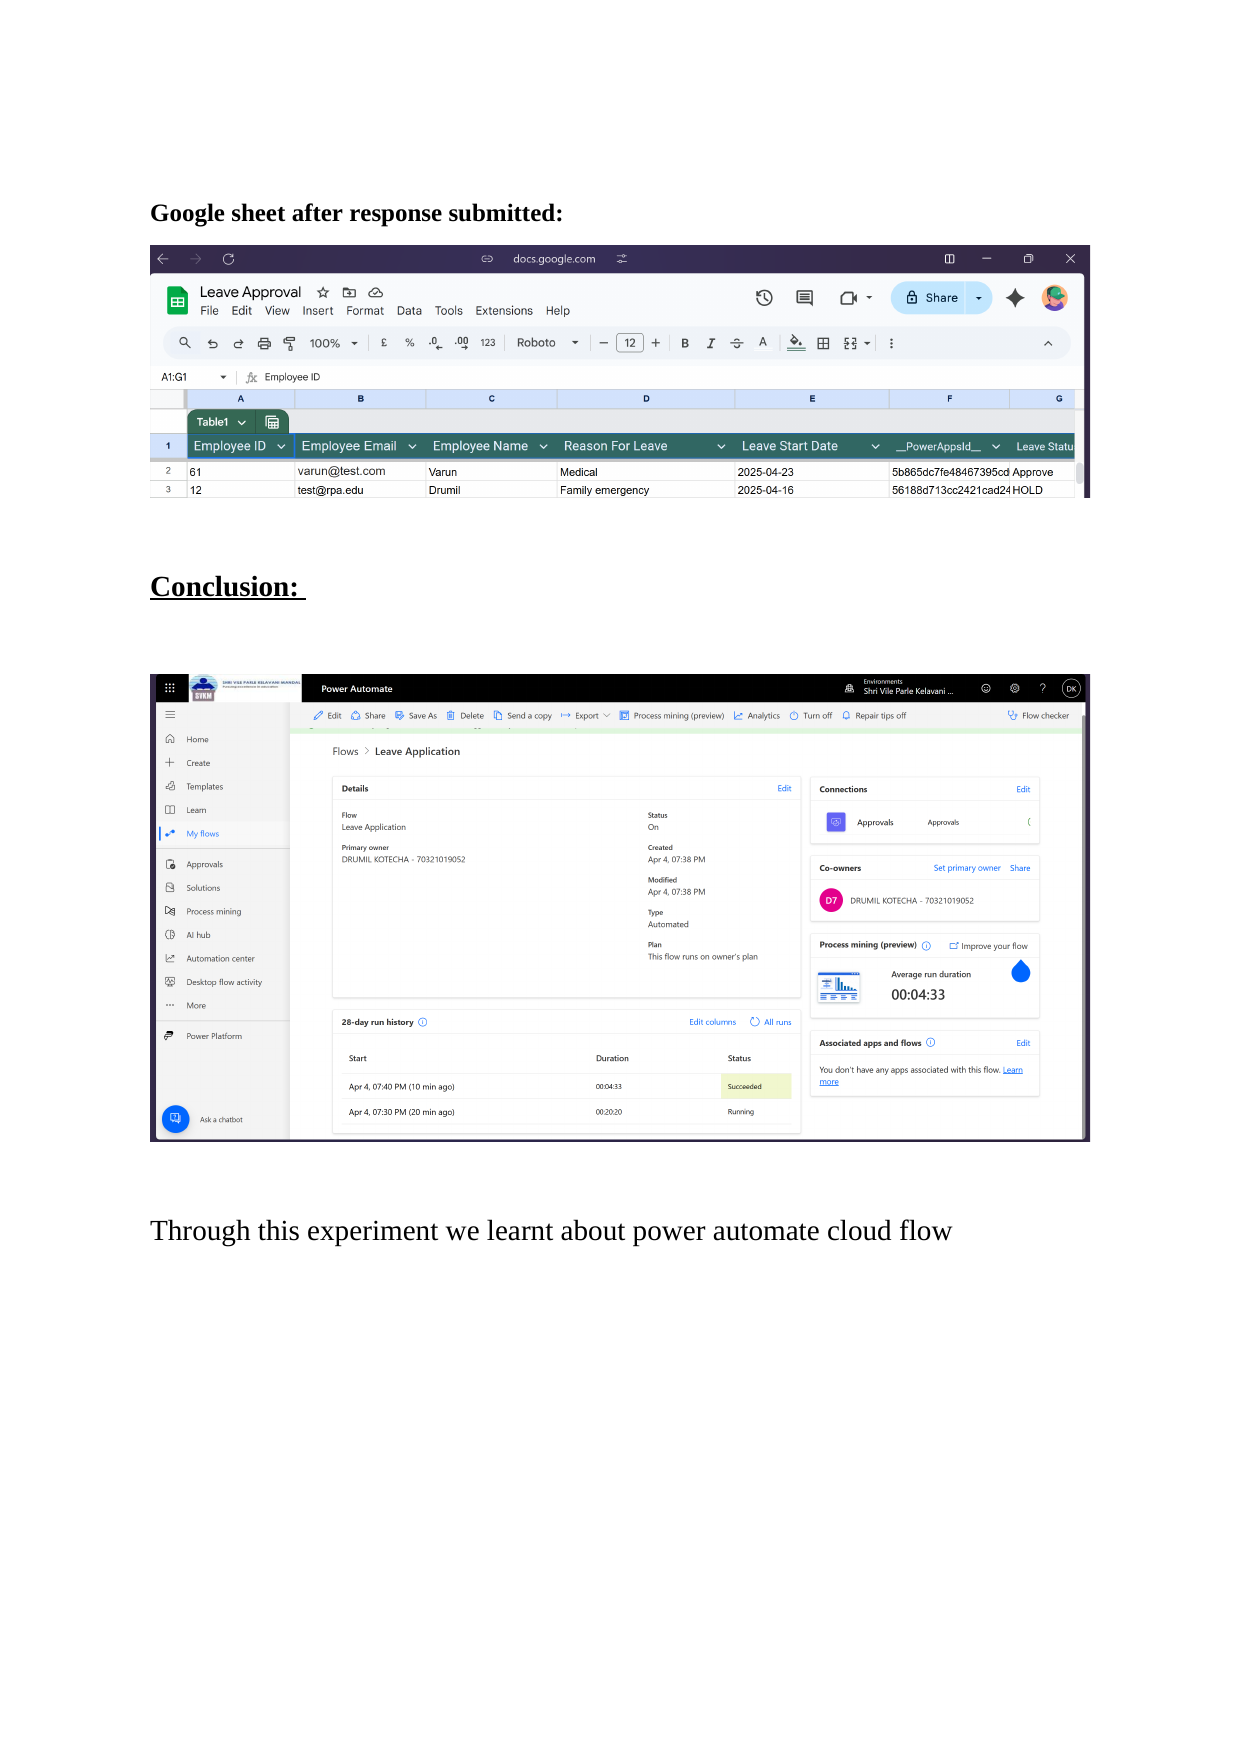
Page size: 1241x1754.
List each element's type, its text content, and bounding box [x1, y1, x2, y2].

picture [150, 245, 1091, 498]
text Through this experiment we learnt about power automate cloud flow [150, 1213, 1090, 1247]
text Google sheet after response submitted: [150, 198, 1090, 226]
picture [150, 674, 1091, 1142]
text Conclusion: [150, 569, 1090, 603]
